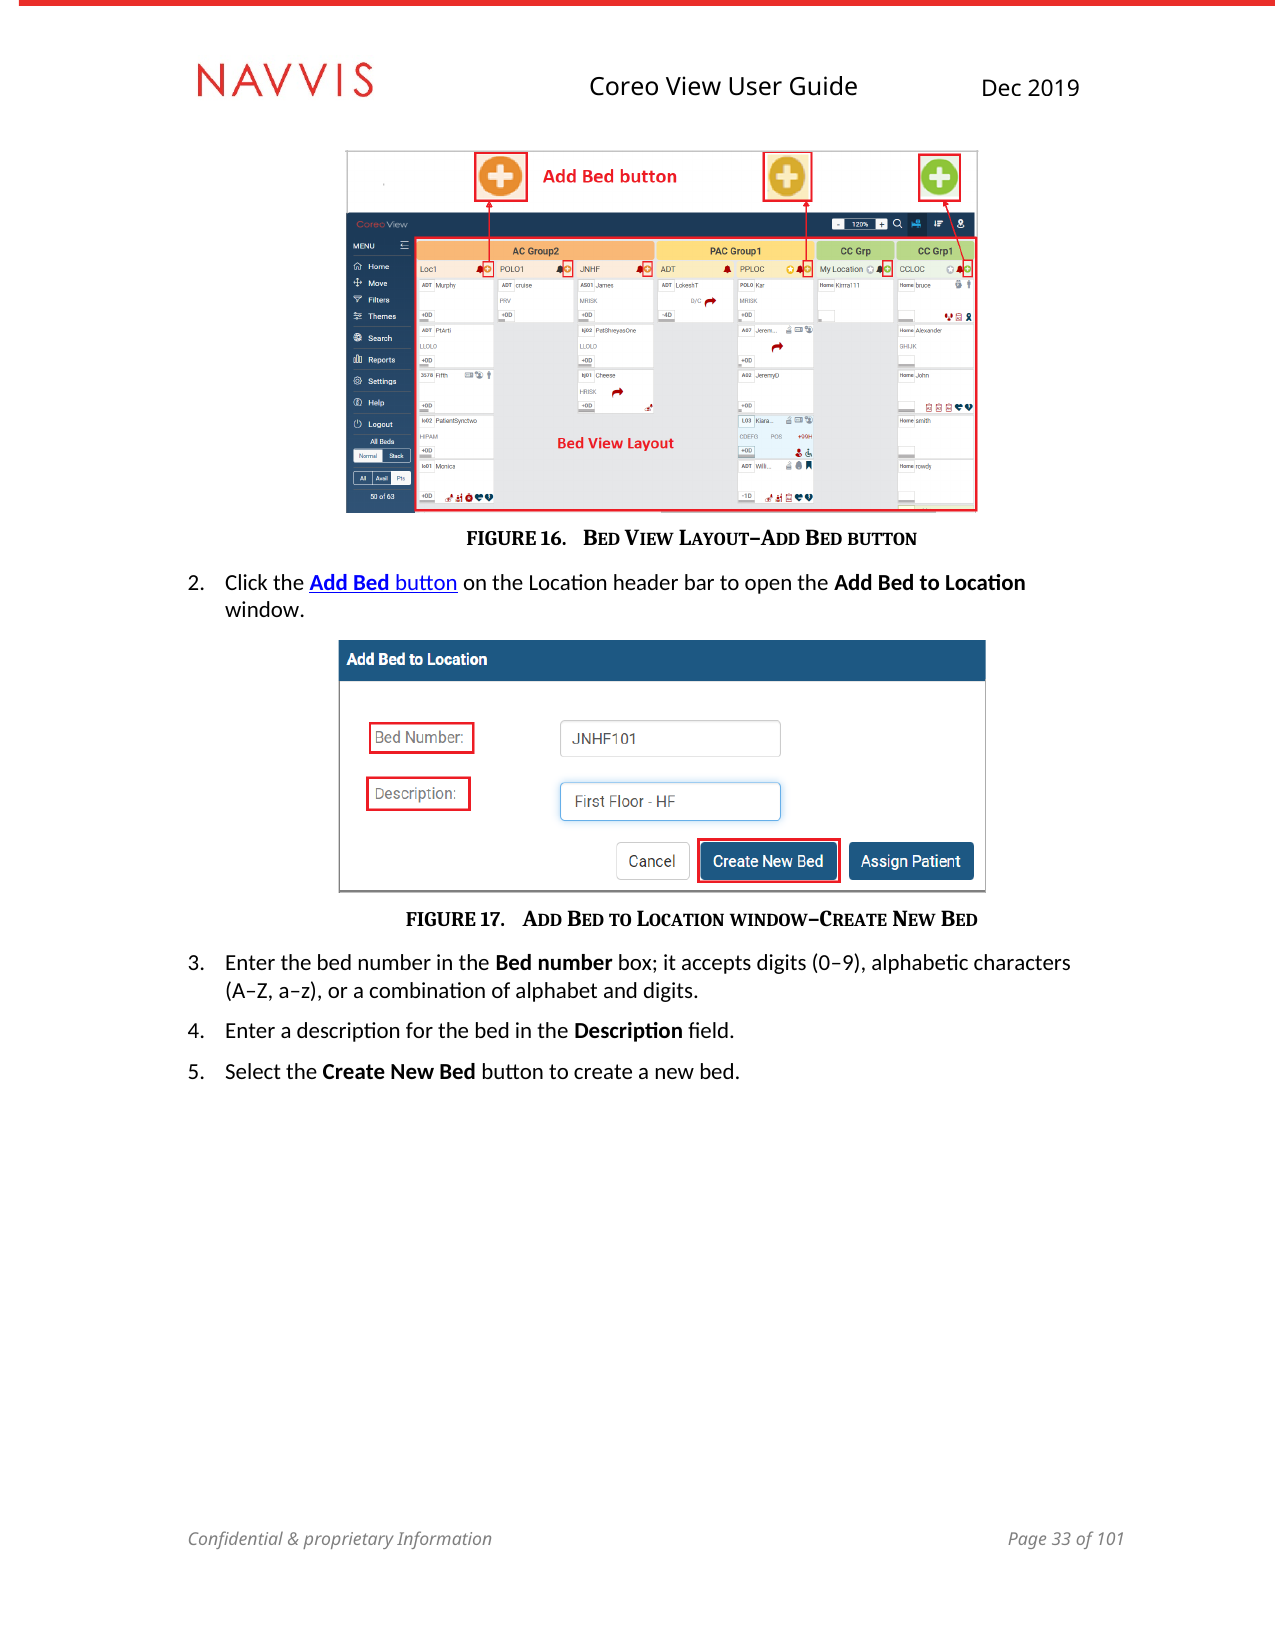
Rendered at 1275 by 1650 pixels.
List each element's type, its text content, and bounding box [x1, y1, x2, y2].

picture [187, 55, 383, 104]
list Select the Create New Bed button to create a new bed. [187, 1057, 1087, 1085]
list Enter the bed number in the Bed number box; it accepts digits (0–9), alphabetic characters (A–Z, a–z), or a combination of alphabet and digits. [187, 948, 1087, 1004]
picture [345, 150, 980, 513]
text Bed View Layout–Add Bed button [296, 525, 1087, 551]
list Click the Add Bed button on the Location header bar to open the Add Bed to Location window. [187, 568, 1087, 624]
text Add Bed to Location window–Create New Bed [296, 905, 1087, 932]
picture [338, 640, 986, 893]
list Enter a description for the bed in the Description field. [187, 1017, 1087, 1044]
